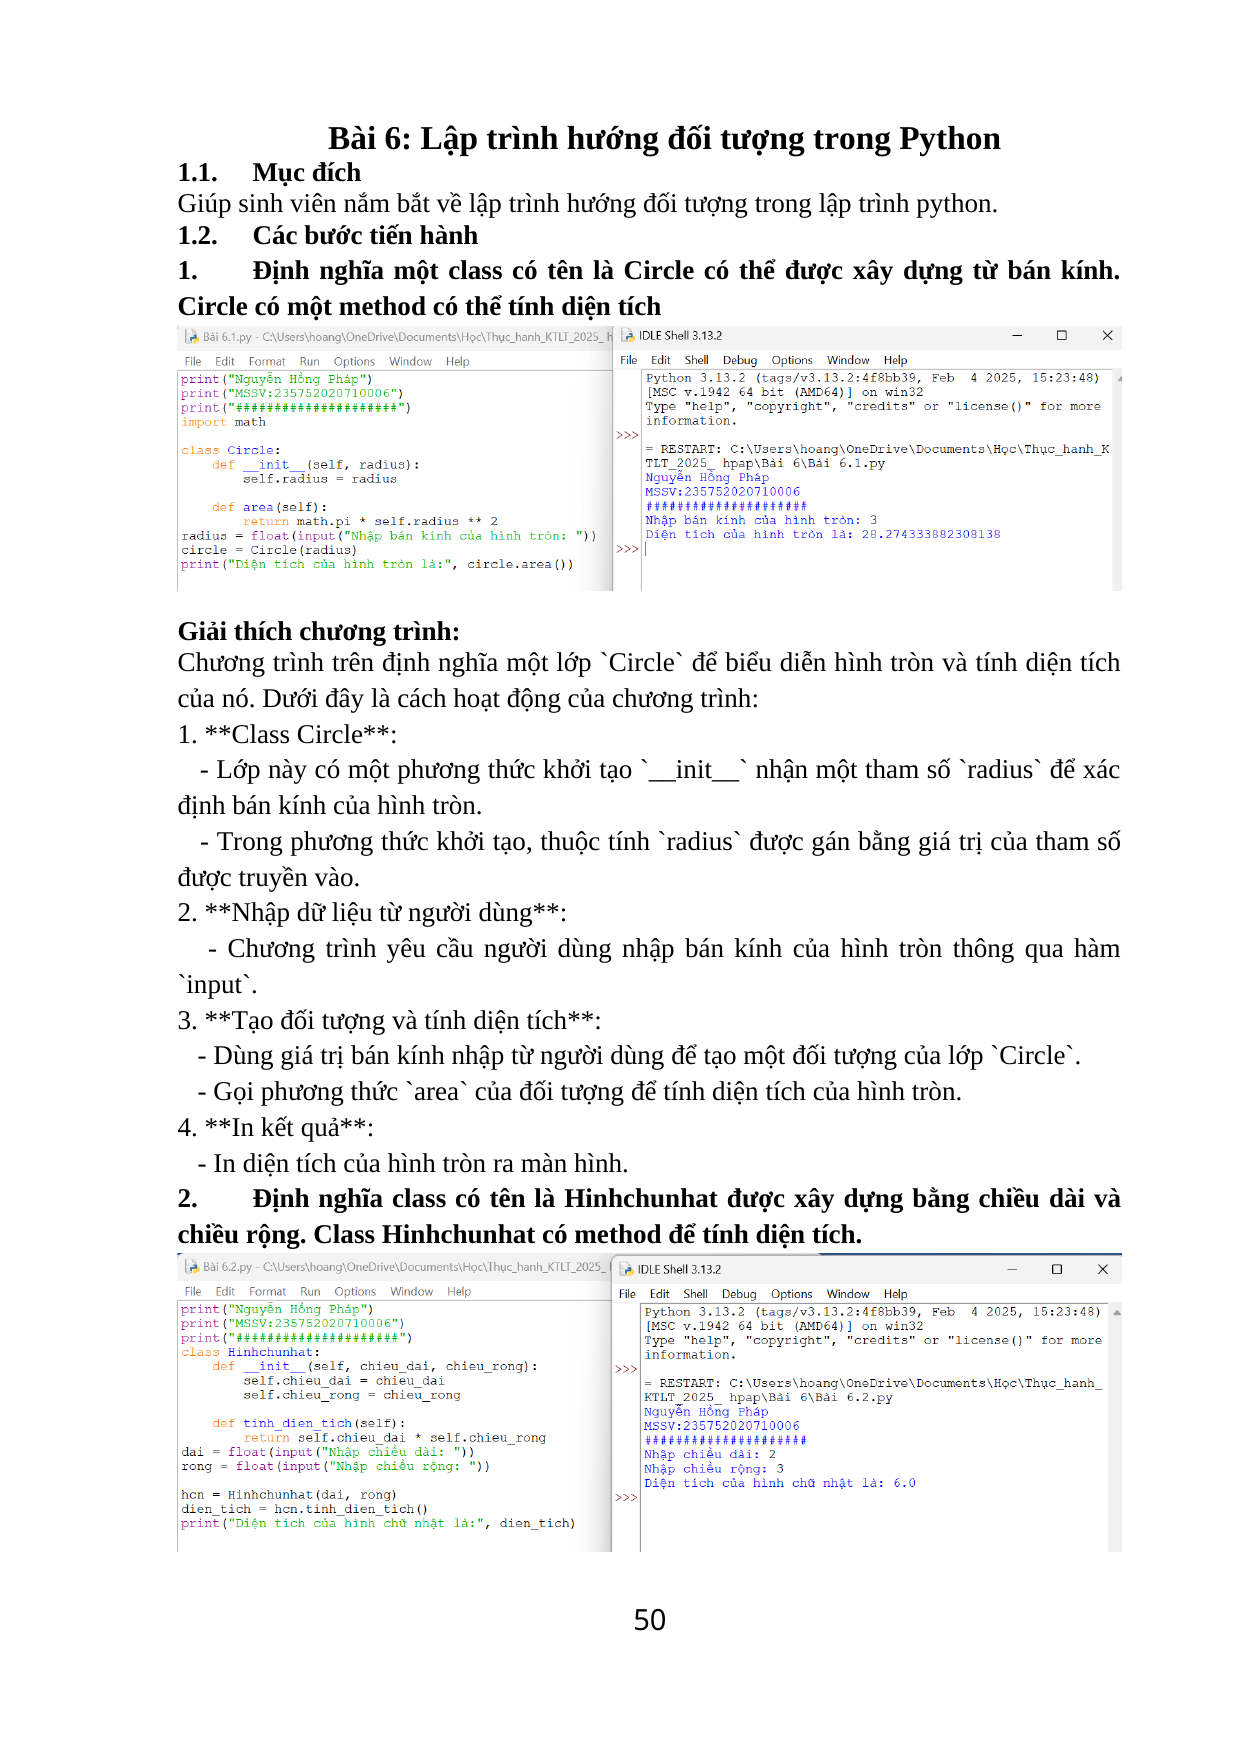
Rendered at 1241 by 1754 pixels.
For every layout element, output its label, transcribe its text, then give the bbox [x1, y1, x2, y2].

list - Dùng giá trị bán kính nhập từ người dùng để tạo một đối tượng của lớp `Circle`. [177, 1039, 1122, 1071]
subtitle Bài 6: Lập trình hướng đối tượng trong Python [207, 118, 1122, 156]
text Giúp sinh viên nắm bắt về lập trình hướng đối tượng trong lập trình python. [177, 188, 1122, 219]
list 1. **Class Circle**: [177, 718, 1122, 749]
list Chương trình trên định nghĩa một lớp `Circle` để biểu diễn hình tròn và tính diện tích của nó. Dưới đây là cách hoạt động của chương trình: [177, 646, 1122, 713]
list Định nghĩa một class có tên là Circle có thể được xây dựng từ bán kính. Circle có một method có thể tính diện tích [177, 254, 1122, 321]
list - Chương trình yêu cầu người dùng nhập bán kính của hình tròn thông qua hàm `input`. [177, 932, 1122, 999]
list 3. **Tạo đối tượng và tính diện tích**: [177, 1004, 1122, 1035]
list Các bước tiến hành [177, 219, 1122, 250]
list - Lớp này có một phương thức khởi tạo `__init__` nhận một tham số `radius` để xác định bán kính của hình tròn. [177, 754, 1122, 821]
picture [177, 1253, 1123, 1552]
list - Trong phương thức khởi tạo, thuộc tính `radius` được gán bằng giá trị của tham số được truyền vào. [177, 825, 1122, 892]
list - In diện tích của hình tròn ra màn hình. [177, 1147, 1122, 1178]
picture [177, 326, 1123, 591]
list 4. **In kết quả**: [177, 1111, 1122, 1142]
list 2. **Nhập dữ liệu từ người dùng**: [177, 897, 1122, 928]
list Mục đích [177, 156, 1122, 188]
list Định nghĩa class có tên là Hinhchunhat được xây dựng bằng chiều dài và chiều rộng. Class Hinhchunhat có method để tính diện tích. [177, 1182, 1122, 1249]
text Giải thích chương trình: [177, 615, 1122, 646]
list - Gọi phương thức `area` của đối tượng để tính diện tích của hình tròn. [177, 1075, 1122, 1106]
